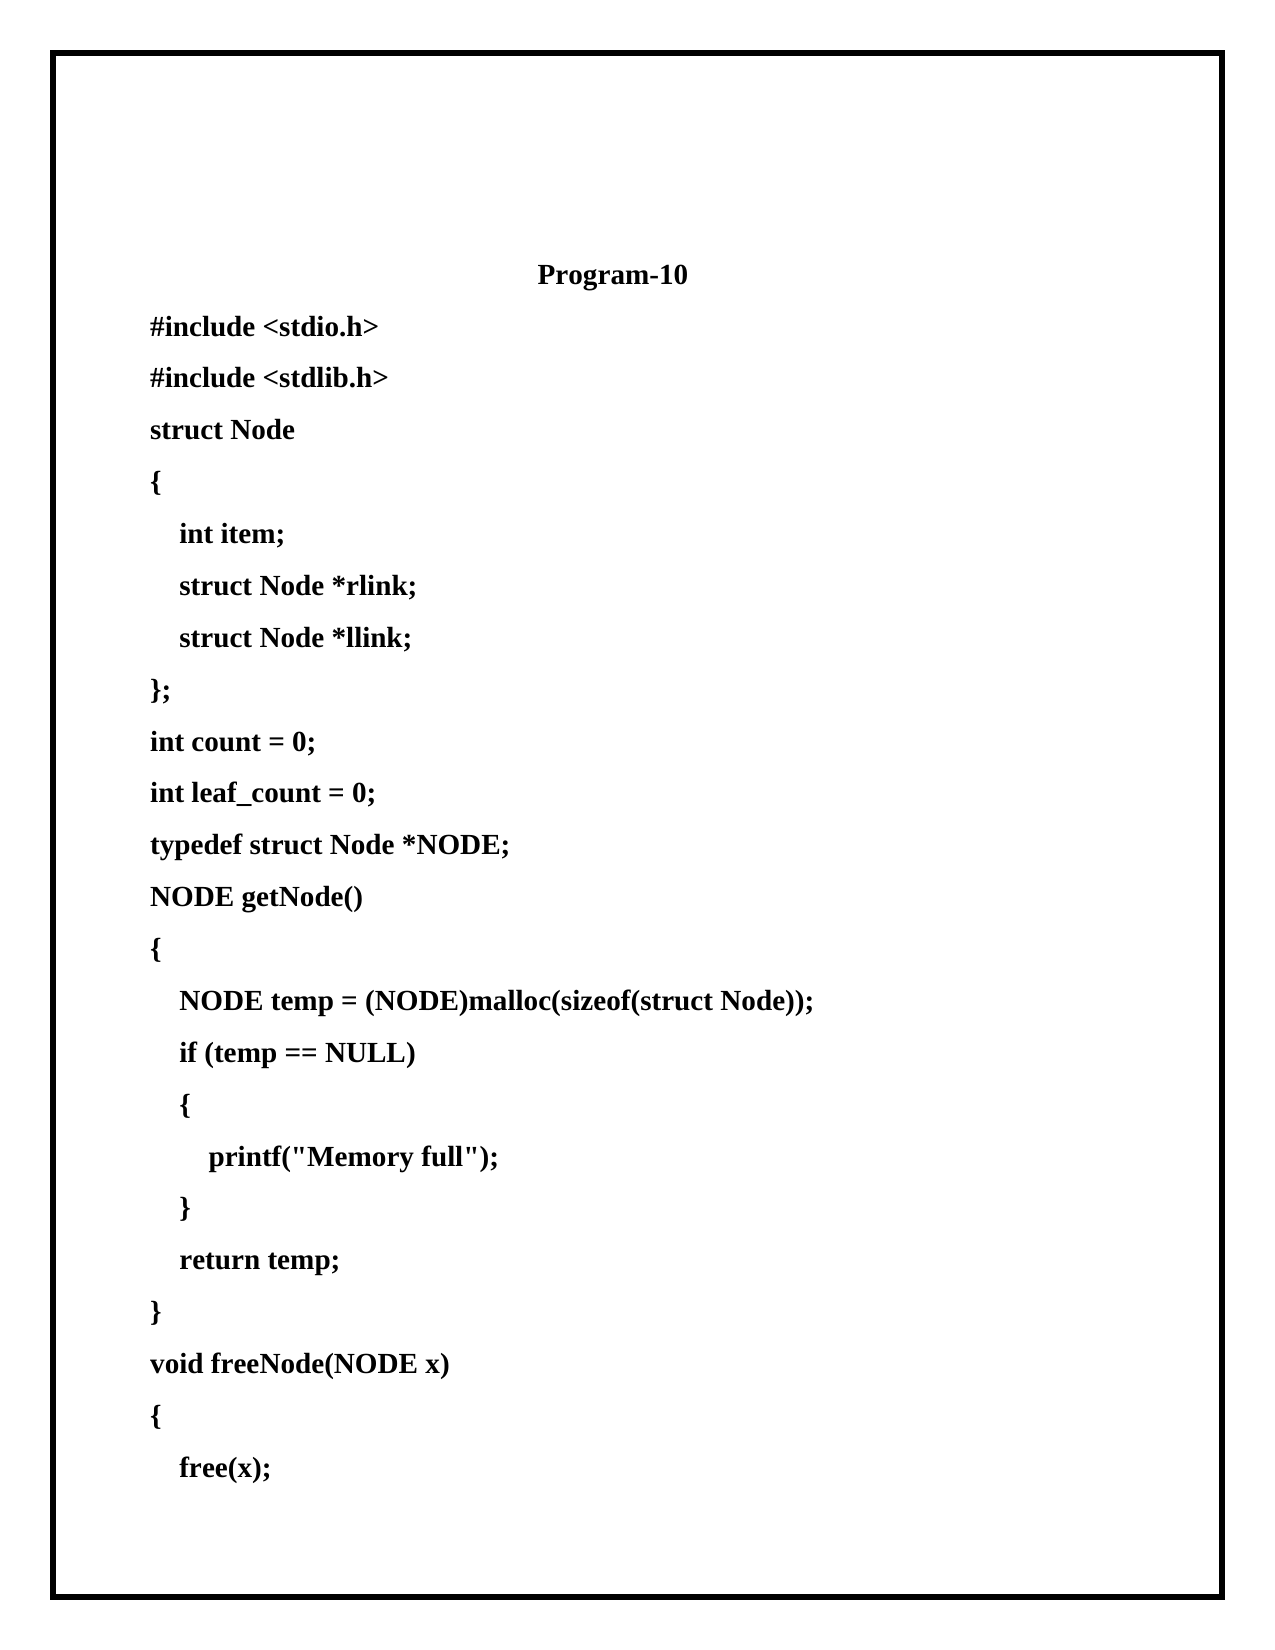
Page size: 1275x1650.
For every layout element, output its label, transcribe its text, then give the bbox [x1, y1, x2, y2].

text struct Node [150, 412, 1125, 446]
text { [150, 464, 1125, 498]
text #include <stdio.h> [150, 309, 1125, 342]
text { [150, 931, 1125, 965]
text struct Node *llink; [150, 620, 1125, 653]
text printf("Memory full"); [150, 1139, 1125, 1172]
text struct Node *rlink; [150, 568, 1125, 602]
text NODE temp = (NODE)malloc(sizeof(struct Node)); [150, 983, 1125, 1017]
text typedef struct Node *NODE; [150, 827, 1125, 861]
text { [150, 1398, 1125, 1432]
text int item; [150, 516, 1125, 550]
text } [150, 1294, 1125, 1328]
text NODE getNode() [150, 879, 1125, 913]
text free(x); [150, 1450, 1125, 1483]
text } [150, 1191, 1125, 1224]
text int count = 0; [150, 724, 1125, 757]
text if (temp == NULL) [150, 1035, 1125, 1068]
text #include <stdlib.h> [150, 361, 1125, 394]
text Program-10 [150, 257, 1125, 290]
text return temp; [150, 1242, 1125, 1276]
text { [150, 1087, 1125, 1120]
text }; [150, 672, 1125, 705]
text int leaf_count = 0; [150, 776, 1125, 809]
text void freeNode(NODE x) [150, 1346, 1125, 1380]
